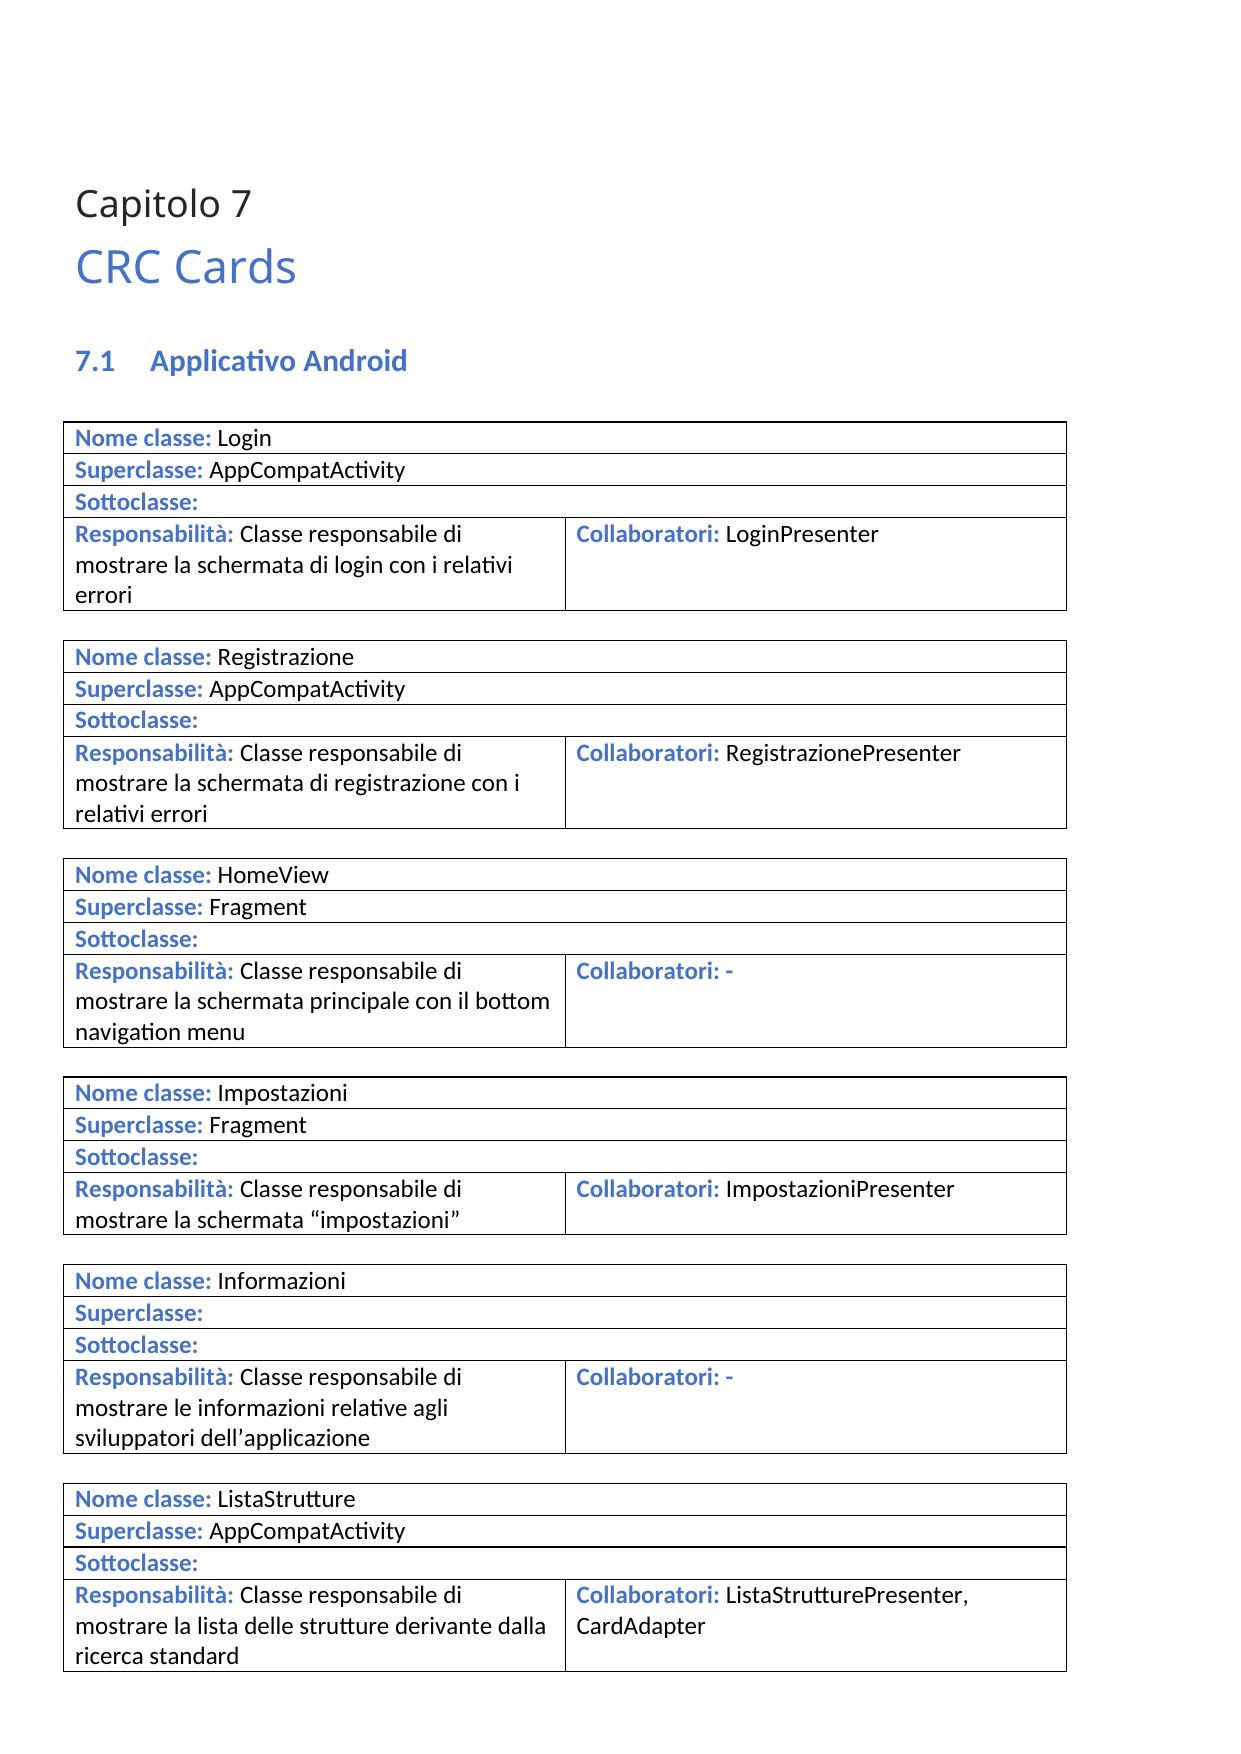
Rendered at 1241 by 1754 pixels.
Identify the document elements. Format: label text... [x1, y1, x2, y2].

table_cell Responsabilità: Classe responsabile di mostrare le informazioni relative agli sviluppatori dell’applicazione [64, 1361, 565, 1453]
table_cell Superclasse: AppCompatActivity [64, 673, 1066, 704]
table_cell Sottoclasse: [64, 1548, 1066, 1578]
text CRC Cards [75, 234, 1165, 297]
table_cell Responsabilità: Classe responsabile di mostrare la schermata di registrazione con i relativi errori [64, 737, 565, 828]
table_header Nome classe: Registrazione [64, 641, 1066, 672]
table_cell Collaboratori: ImpostazioniPresenter [566, 1173, 1066, 1234]
table_cell Responsabilità: Classe responsabile di mostrare la schermata “impostazioni” [64, 1173, 565, 1234]
table_cell Superclasse: AppCompatActivity [64, 1516, 1066, 1546]
table_cell Sottoclasse: [64, 486, 1066, 517]
table_cell Superclasse: AppCompatActivity [64, 454, 1066, 485]
table_cell Responsabilità: Classe responsabile di mostrare la lista delle strutture derivante dalla ricerca standard [64, 1580, 565, 1671]
table_cell Collaboratori: - [566, 1361, 1066, 1453]
table_cell Responsabilità: Classe responsabile di mostrare la schermata principale con il bottom navigation menu [64, 955, 565, 1047]
table_cell Collaboratori: ListaStrutturePresenter, CardAdapter [566, 1580, 1066, 1671]
table_cell Collaboratori: RegistrazionePresenter [566, 737, 1066, 828]
table_cell Sottoclasse: [64, 1329, 1066, 1360]
table_cell Responsabilità: Classe responsabile di mostrare la schermata di login con i relativi errori [64, 518, 565, 610]
table_header Nome classe: HomeView [64, 859, 1066, 890]
table_cell Superclasse: Fragment [64, 891, 1066, 922]
table_cell Collaboratori: LoginPresenter [566, 518, 1066, 610]
list Applicativo Android [75, 338, 1165, 380]
table_cell Superclasse: Fragment [64, 1109, 1066, 1140]
table_cell Collaboratori: - [566, 955, 1066, 1047]
table_header Nome classe: ListaStrutture [64, 1484, 1066, 1514]
table_cell Superclasse: [64, 1297, 1066, 1328]
text Capitolo 7 [75, 177, 1165, 228]
table_cell Sottoclasse: [64, 1141, 1066, 1172]
table_header Nome classe: Login [64, 423, 1066, 453]
table_header Nome classe: Informazioni [64, 1265, 1066, 1296]
table_cell Sottoclasse: [64, 705, 1066, 736]
table_cell Sottoclasse: [64, 923, 1066, 954]
table_header Nome classe: Impostazioni [64, 1078, 1066, 1108]
